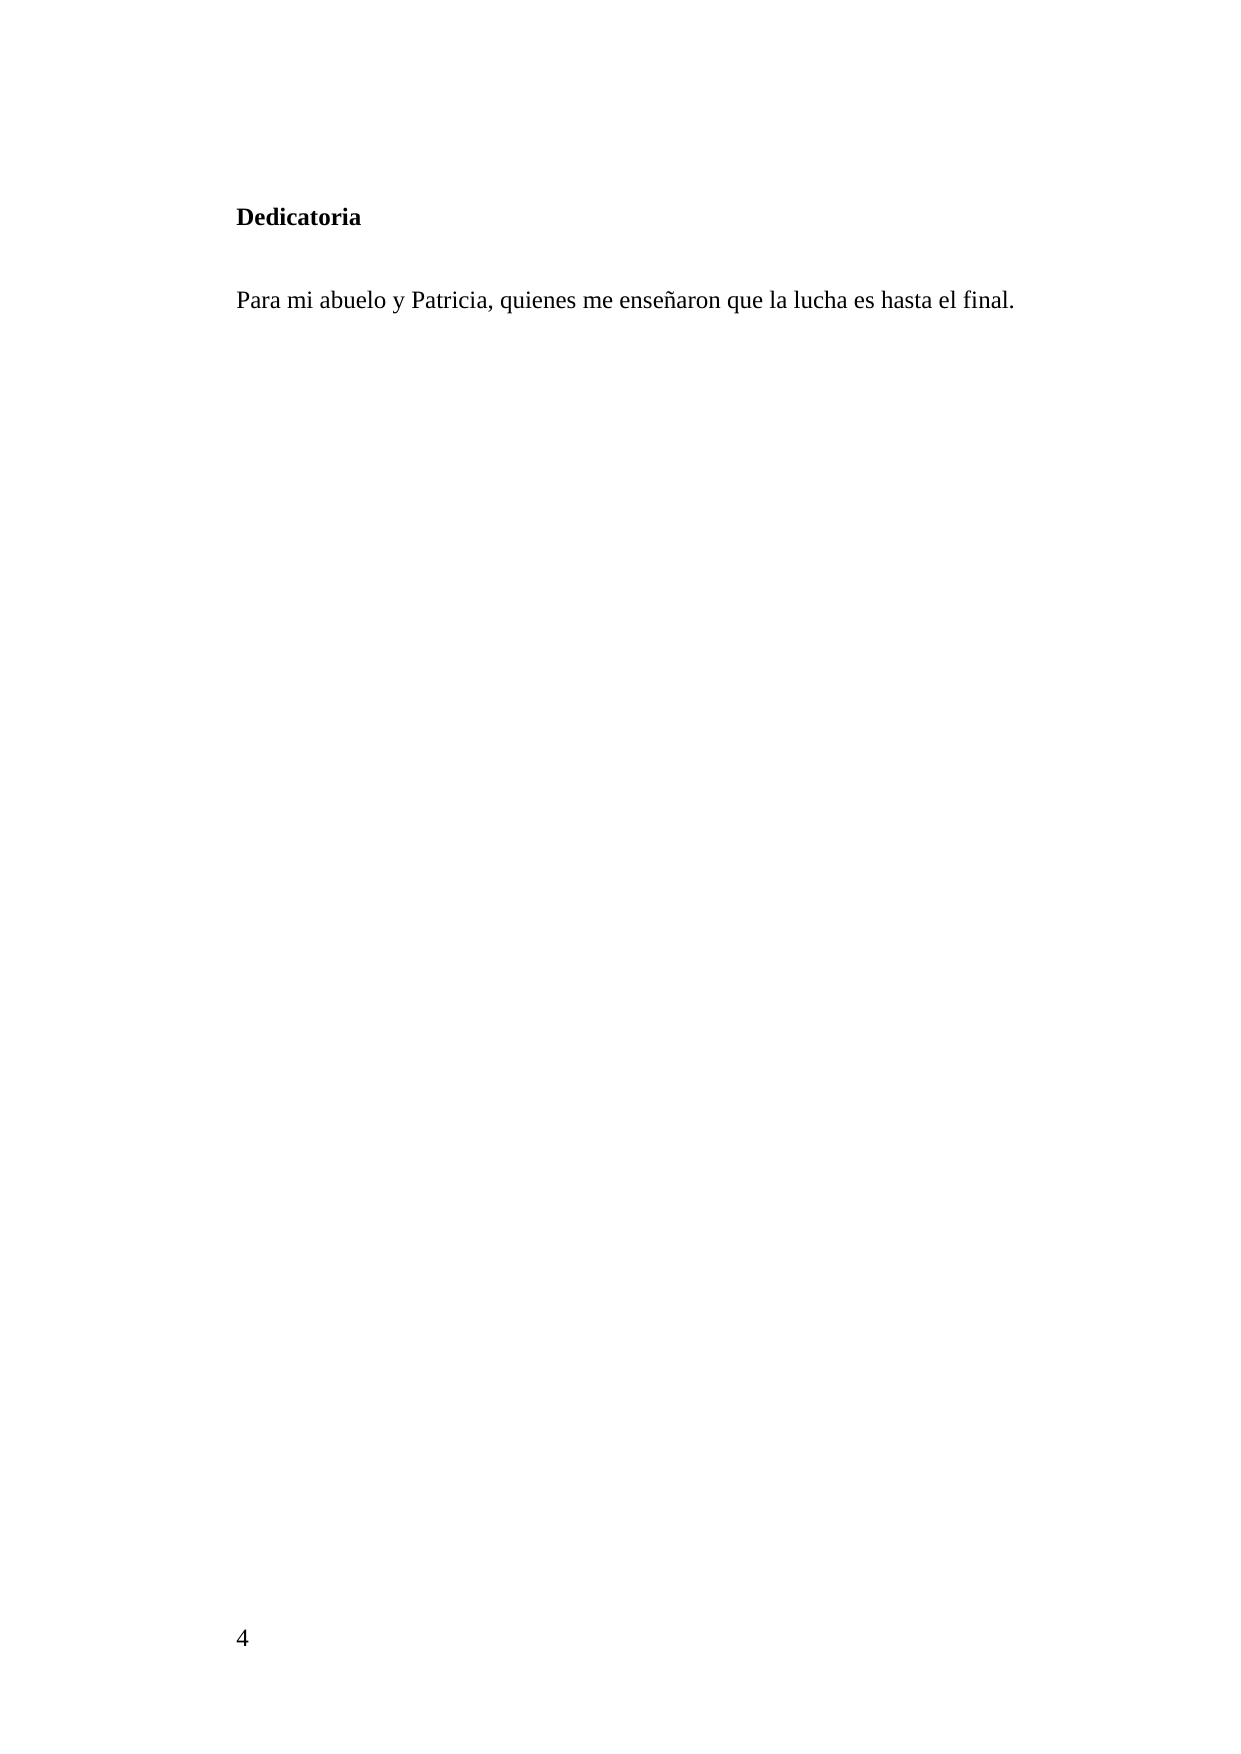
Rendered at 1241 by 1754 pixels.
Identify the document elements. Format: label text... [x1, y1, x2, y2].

subtitle Dedicatoria [236, 202, 1063, 231]
text Para mi abuelo y Patricia, quienes me enseñaron que la lucha es hasta el final. [236, 285, 1063, 313]
